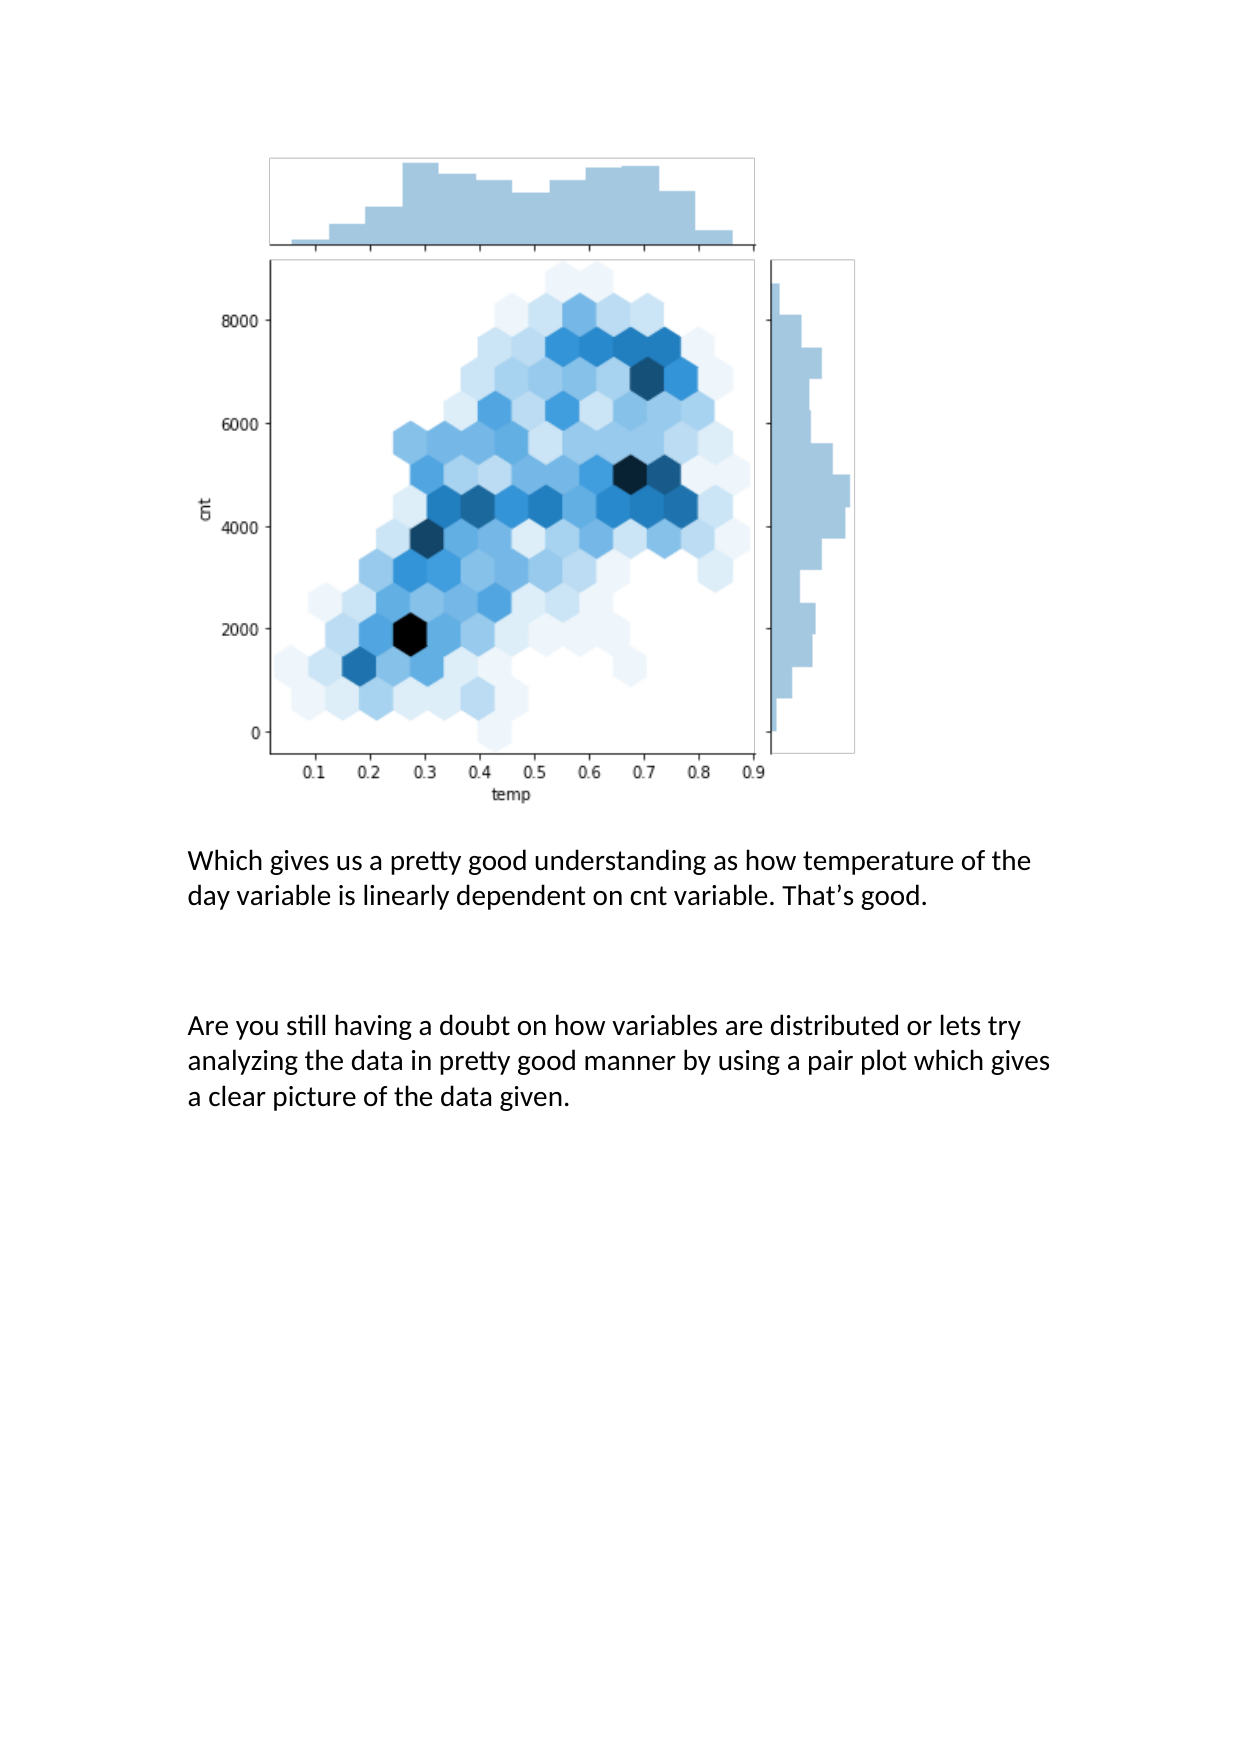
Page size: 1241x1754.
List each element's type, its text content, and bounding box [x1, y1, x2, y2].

picture [187, 150, 866, 813]
text Are you still having a doubt on how variables are distributed or lets try analyzing the data in pretty good manner by using a pair plot which gives a clear picture of the data given. [187, 1007, 1053, 1114]
text Which gives us a pretty good understanding as how temperature of the day variable is linearly dependent on cnt variable. That’s good. [187, 842, 1053, 913]
